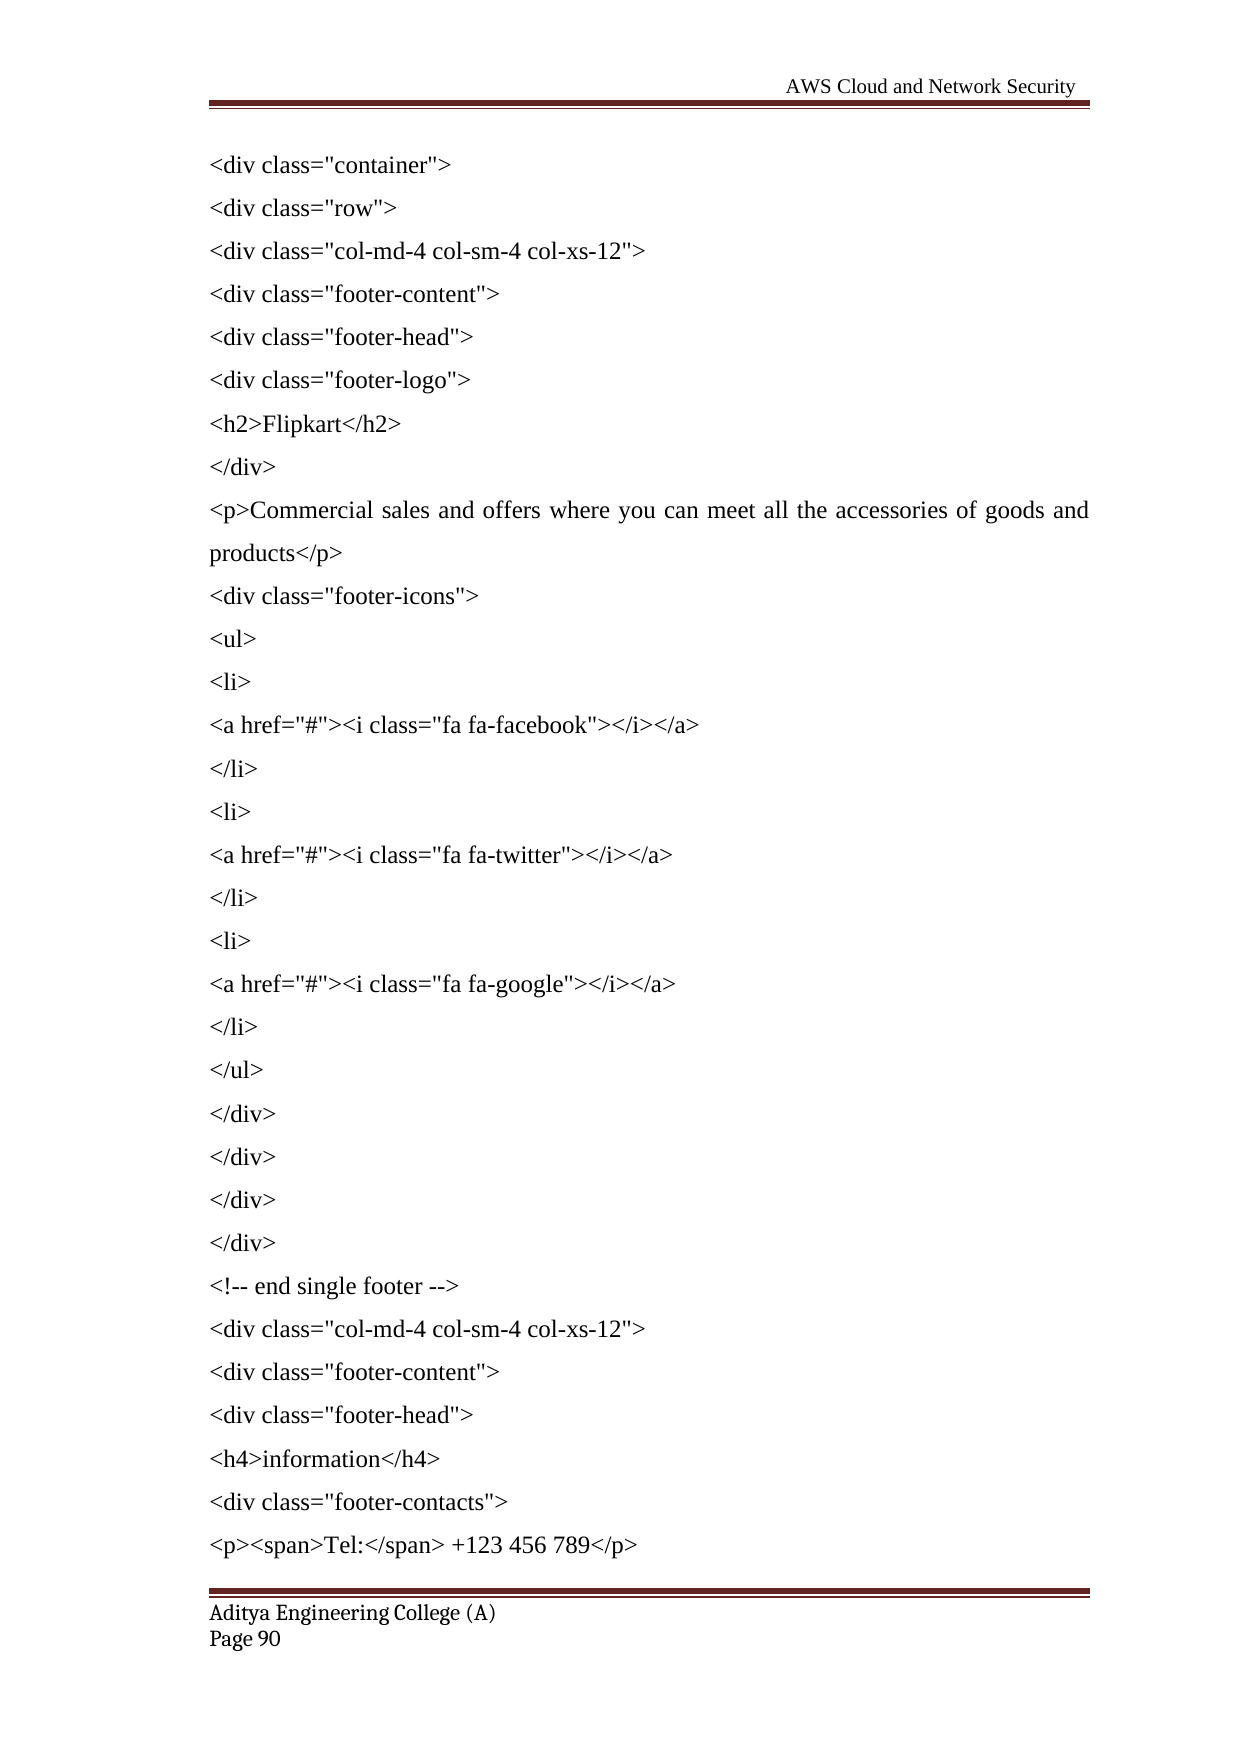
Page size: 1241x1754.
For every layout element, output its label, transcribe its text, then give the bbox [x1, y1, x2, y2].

text <a href="#"><i class="fa fa-twitter"></i></a> [209, 840, 1090, 869]
text <div class="row"> [209, 193, 1090, 222]
text <li> [209, 926, 1090, 955]
text </div> [209, 1228, 1090, 1257]
text <li> [209, 667, 1090, 696]
text </div> [209, 1099, 1090, 1127]
text <li> [209, 797, 1090, 826]
text <div class="footer-logo"> [209, 366, 1090, 394]
text <div class="container"> [209, 150, 1090, 179]
text </li> [209, 754, 1090, 782]
text </li> [209, 883, 1090, 912]
text <!-- end single footer --> [209, 1271, 1090, 1300]
text <div class="footer-head"> [209, 322, 1090, 351]
text <p><span>Tel:</span> +123 456 789</p> [209, 1530, 1090, 1559]
text <div class="footer-content"> [209, 279, 1090, 308]
text <div class="footer-contacts"> [209, 1487, 1090, 1516]
text <div class="col-md-4 col-sm-4 col-xs-12"> [209, 1314, 1090, 1343]
text </div> [209, 1185, 1090, 1214]
text <ul> [209, 624, 1090, 653]
text <h4>information</h4> [209, 1444, 1090, 1472]
text <a href="#"><i class="fa fa-facebook"></i></a> [209, 711, 1090, 739]
text <div class="footer-head"> [209, 1401, 1090, 1429]
text <a href="#"><i class="fa fa-google"></i></a> [209, 969, 1090, 998]
text <h2>Flipkart</h2> [209, 409, 1090, 437]
text </ul> [209, 1056, 1090, 1084]
text </div> [209, 452, 1090, 481]
text <div class="footer-content"> [209, 1357, 1090, 1386]
text <p>Commercial sales and offers where you can meet all the accessories of goods and products</p> [209, 495, 1090, 567]
text </li> [209, 1012, 1090, 1041]
text </div> [209, 1142, 1090, 1171]
text <div class="col-md-4 col-sm-4 col-xs-12"> [209, 236, 1090, 265]
text <div class="footer-icons"> [209, 581, 1090, 610]
